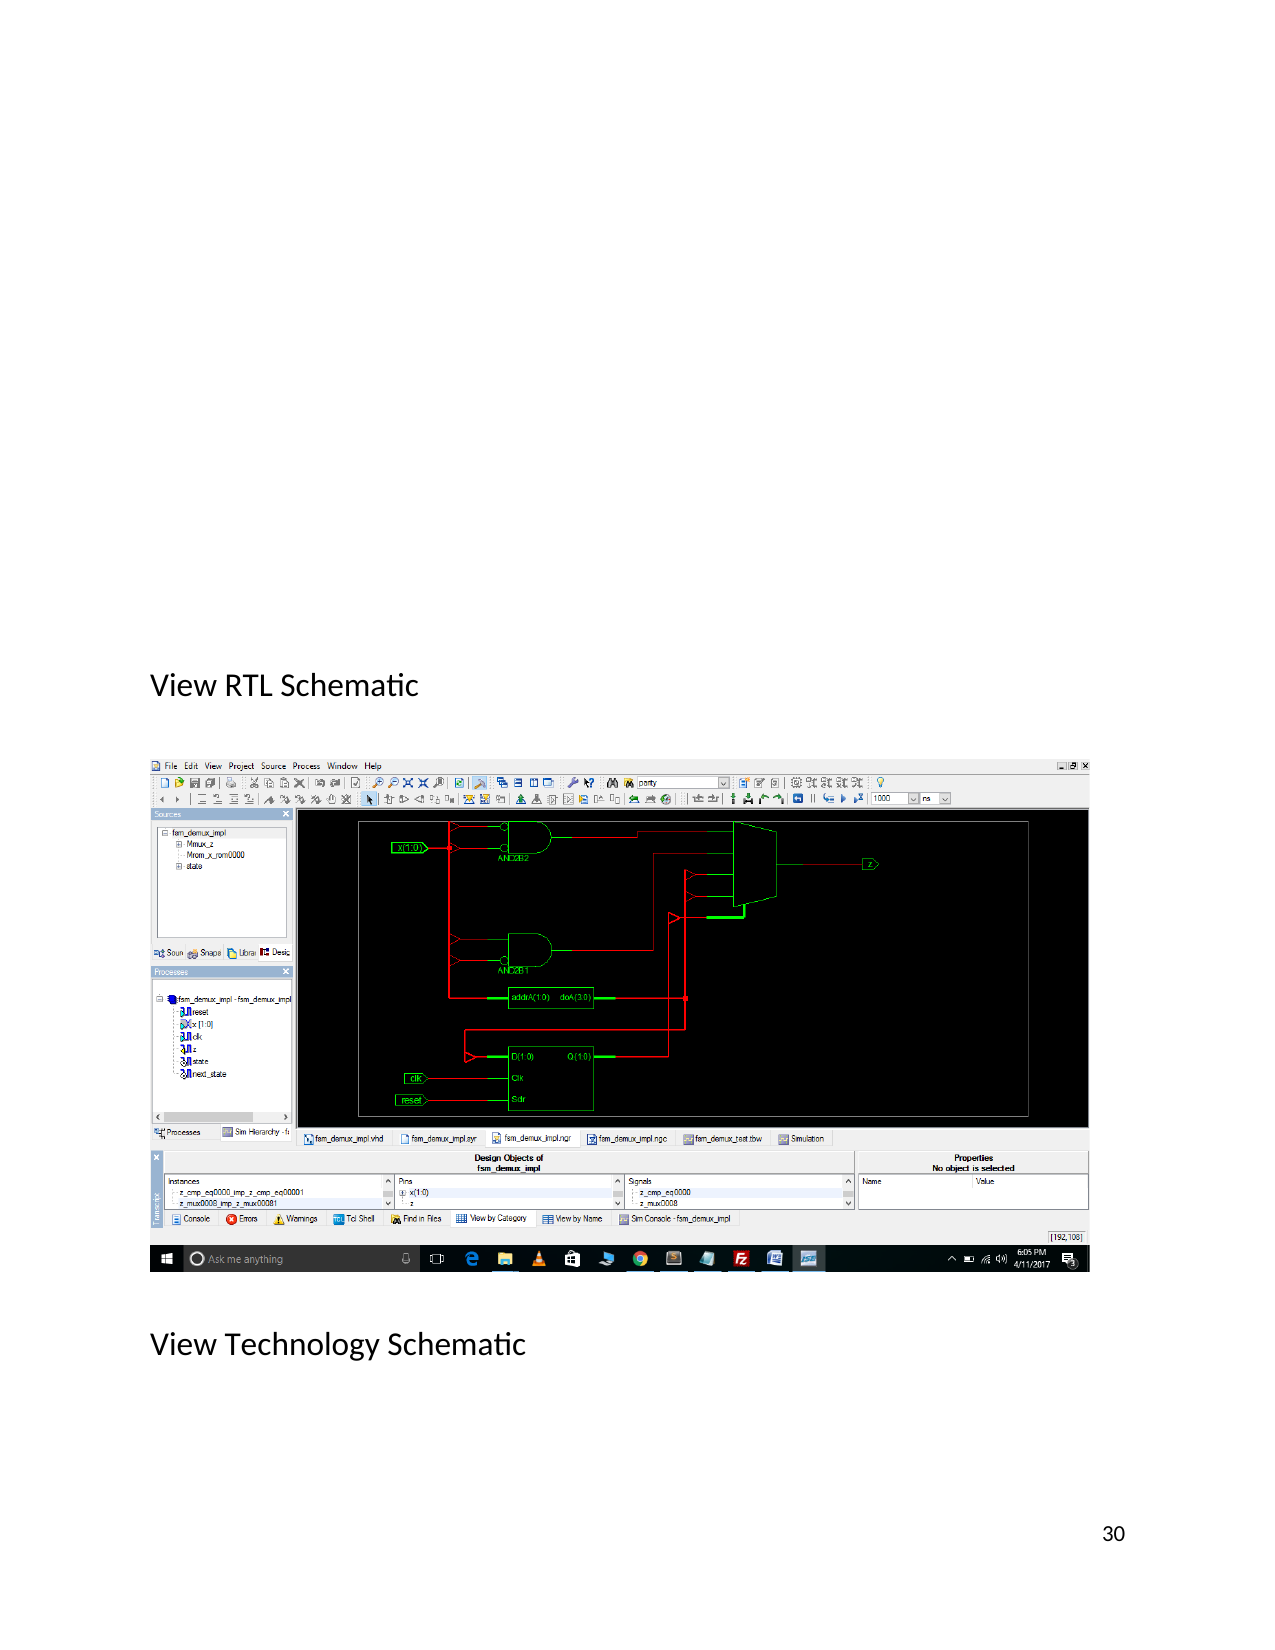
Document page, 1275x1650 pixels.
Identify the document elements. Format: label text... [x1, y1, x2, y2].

picture [150, 758, 1090, 1272]
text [150, 1276, 1125, 1363]
text View RTL Schematic [150, 664, 1125, 705]
